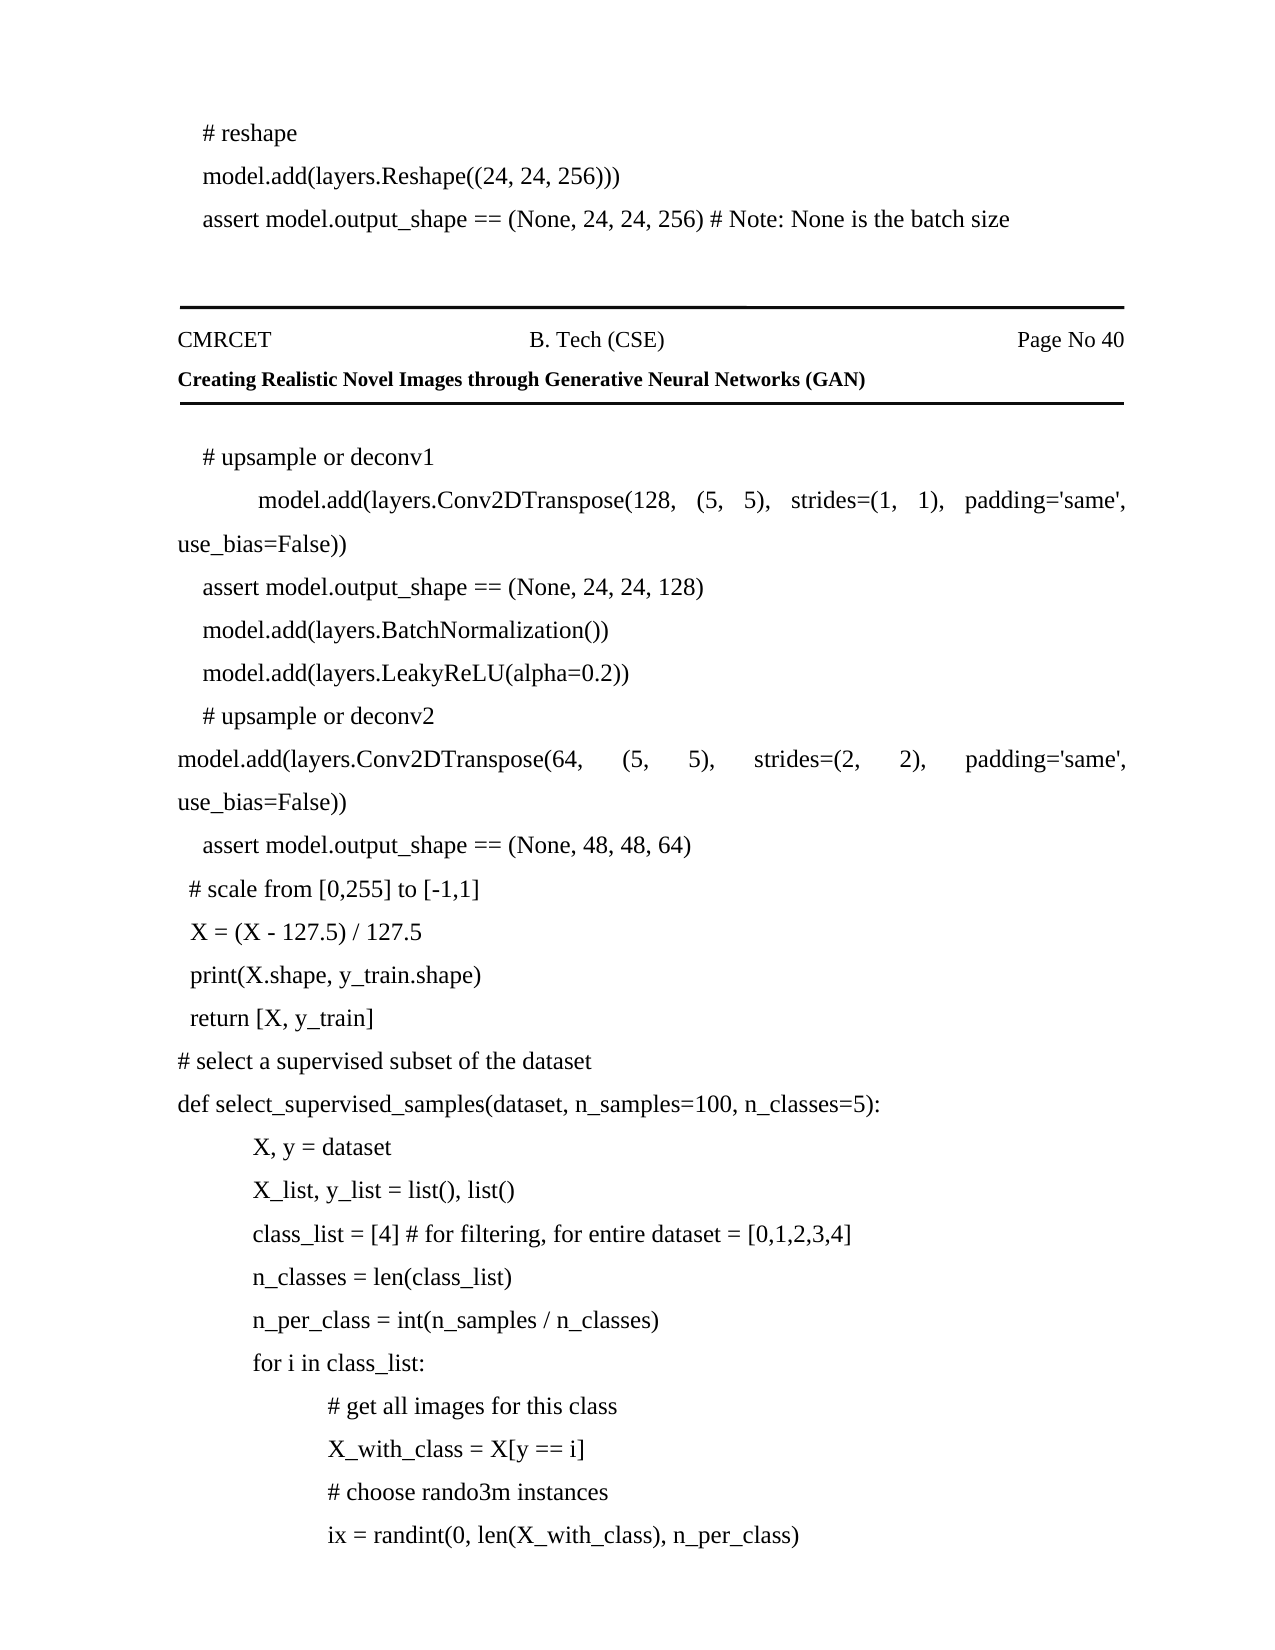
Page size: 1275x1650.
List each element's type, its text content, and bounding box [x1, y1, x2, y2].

text # upsample or deconv2 [177, 701, 1127, 730]
text model.add(layers.Conv2DTranspose(64, (5, 5), strides=(2, 2), padding='same', use_bias=False)) [177, 744, 1127, 816]
text n_per_class = int(n_samples / n_classes) [177, 1305, 1127, 1334]
text # select a supervised subset of the dataset [177, 1046, 1127, 1075]
text assert model.output_shape == (None, 24, 24, 256) # Note: None is the batch size [177, 204, 1127, 233]
text # get all images for this class [177, 1391, 1127, 1420]
text def select_supervised_samples(dataset, n_samples=100, n_classes=5): [177, 1089, 1127, 1118]
text ix = randint(0, len(X_with_class), n_per_class) [177, 1521, 1127, 1549]
text assert model.output_shape == (None, 24, 24, 128) [177, 572, 1127, 601]
text assert model.output_shape == (None, 48, 48, 64) [177, 831, 1127, 859]
text for i in class_list: [177, 1348, 1127, 1377]
text model.add(layers.BatchNormalization()) [177, 615, 1127, 644]
text X = (X - 127.5) / 127.5 [177, 917, 1127, 946]
text # reshape [177, 118, 1127, 147]
text model.add(layers.LeakyReLU(alpha=0.2)) [177, 658, 1127, 687]
text model.add(layers.Reshape((24, 24, 256))) [177, 161, 1127, 190]
text # scale from [0,255] to [-1,1] [177, 874, 1127, 902]
text # choose rando3m instances [177, 1477, 1127, 1506]
text X_list, y_list = list(), list() [177, 1176, 1127, 1204]
text print(X.shape, y_train.shape) [177, 960, 1127, 989]
text return [X, y_train] [177, 1003, 1127, 1032]
text # upsample or deconv1 [177, 442, 1127, 471]
text model.add(layers.Conv2DTranspose(128, (5, 5), strides=(1, 1), padding='same', use_bias=False)) [177, 486, 1127, 557]
text n_classes = len(class_list) [177, 1262, 1127, 1291]
text class_list = [4] # for filtering, for entire dataset = [0,1,2,3,4] [177, 1219, 1127, 1247]
text Creating Realistic Novel Images through Generative Neural Networks (GAN) [177, 367, 1127, 391]
text X, y = dataset [177, 1132, 1127, 1161]
text CMRCET B. Tech (CSE) Page No 40 [177, 326, 1127, 353]
text X_with_class = X[y == i] [177, 1434, 1127, 1463]
